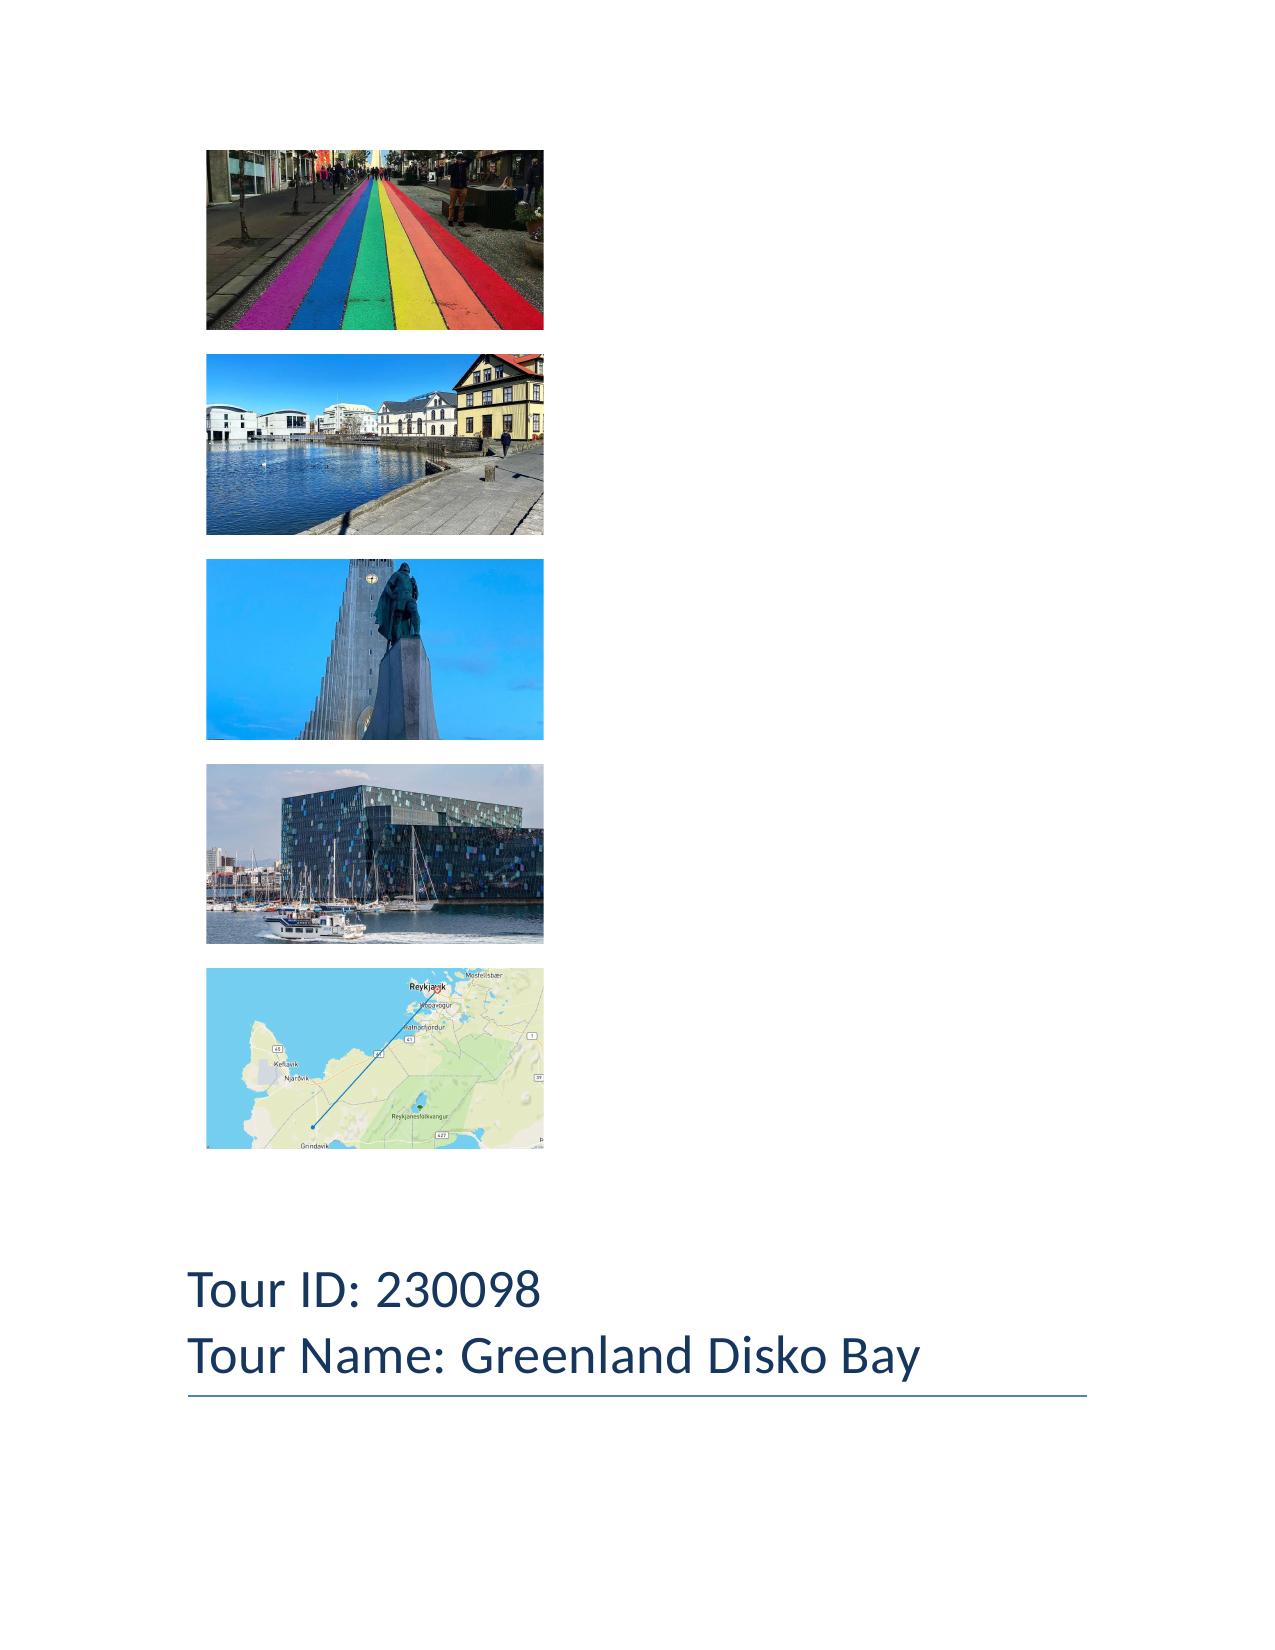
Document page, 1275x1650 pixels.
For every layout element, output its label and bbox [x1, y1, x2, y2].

picture [206, 968, 544, 1149]
picture [206, 764, 544, 944]
picture [206, 150, 544, 330]
picture [206, 559, 544, 740]
picture [206, 354, 544, 535]
title [187, 1255, 1087, 1397]
